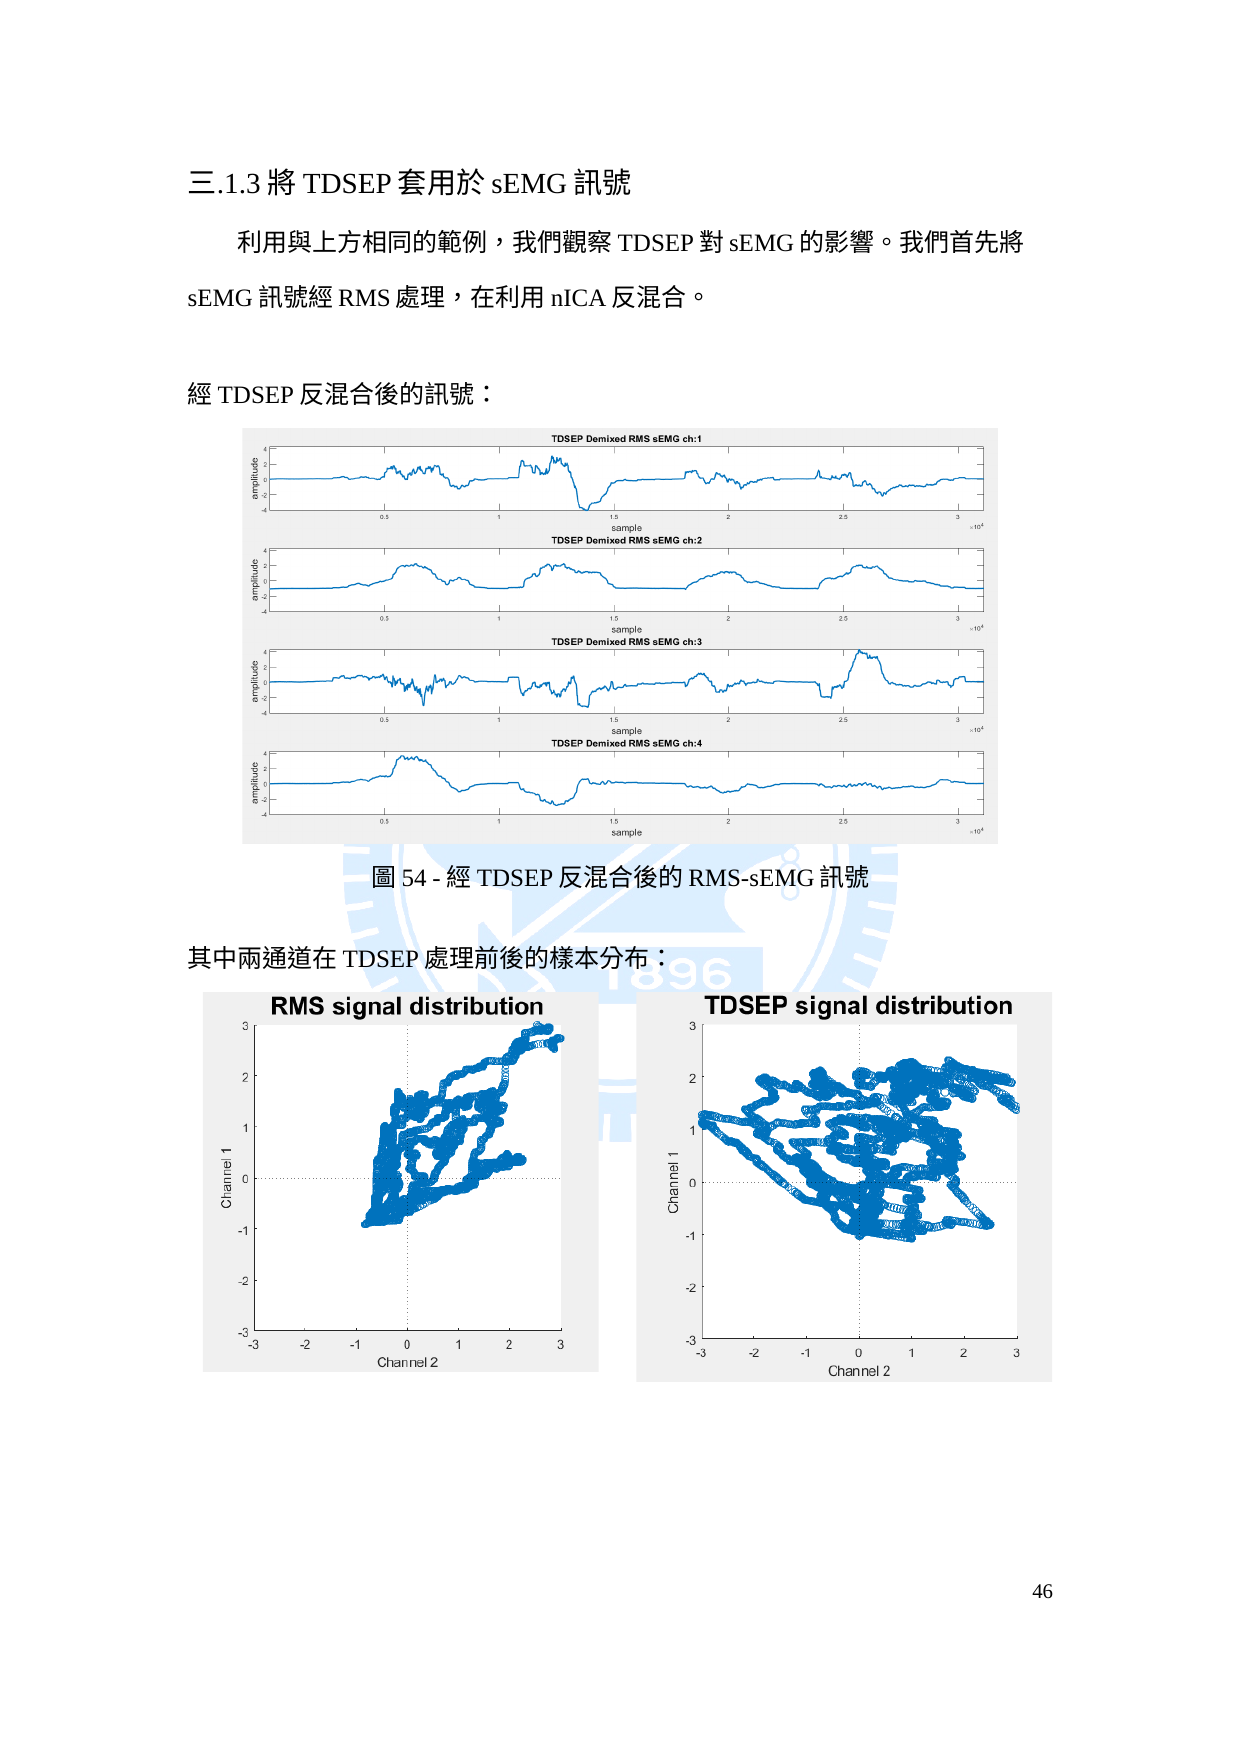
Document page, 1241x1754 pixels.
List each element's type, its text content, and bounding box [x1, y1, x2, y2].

text 圖 54 - 經TDSEP反混合後的RMS-sEMG訊號 [187, 858, 1053, 894]
picture [242, 428, 998, 844]
table_header [176, 993, 625, 1396]
text 利用與上方相同的範例，我們觀察TDSEP對sEMG的影響。我們首先將sEMG訊號經RMS處理，在利用nICA反混合。 [187, 223, 1053, 313]
table_header [625, 993, 1063, 1396]
picture [636, 992, 1053, 1382]
picture [202, 992, 599, 1372]
subtitle 將TDSEP套用於sEMG訊號 [187, 159, 1053, 202]
text 其中兩通道在TDSEP處理前後的樣本分布： [187, 938, 1053, 974]
text 經TDSEP反混合後的訊號： [187, 374, 1053, 411]
